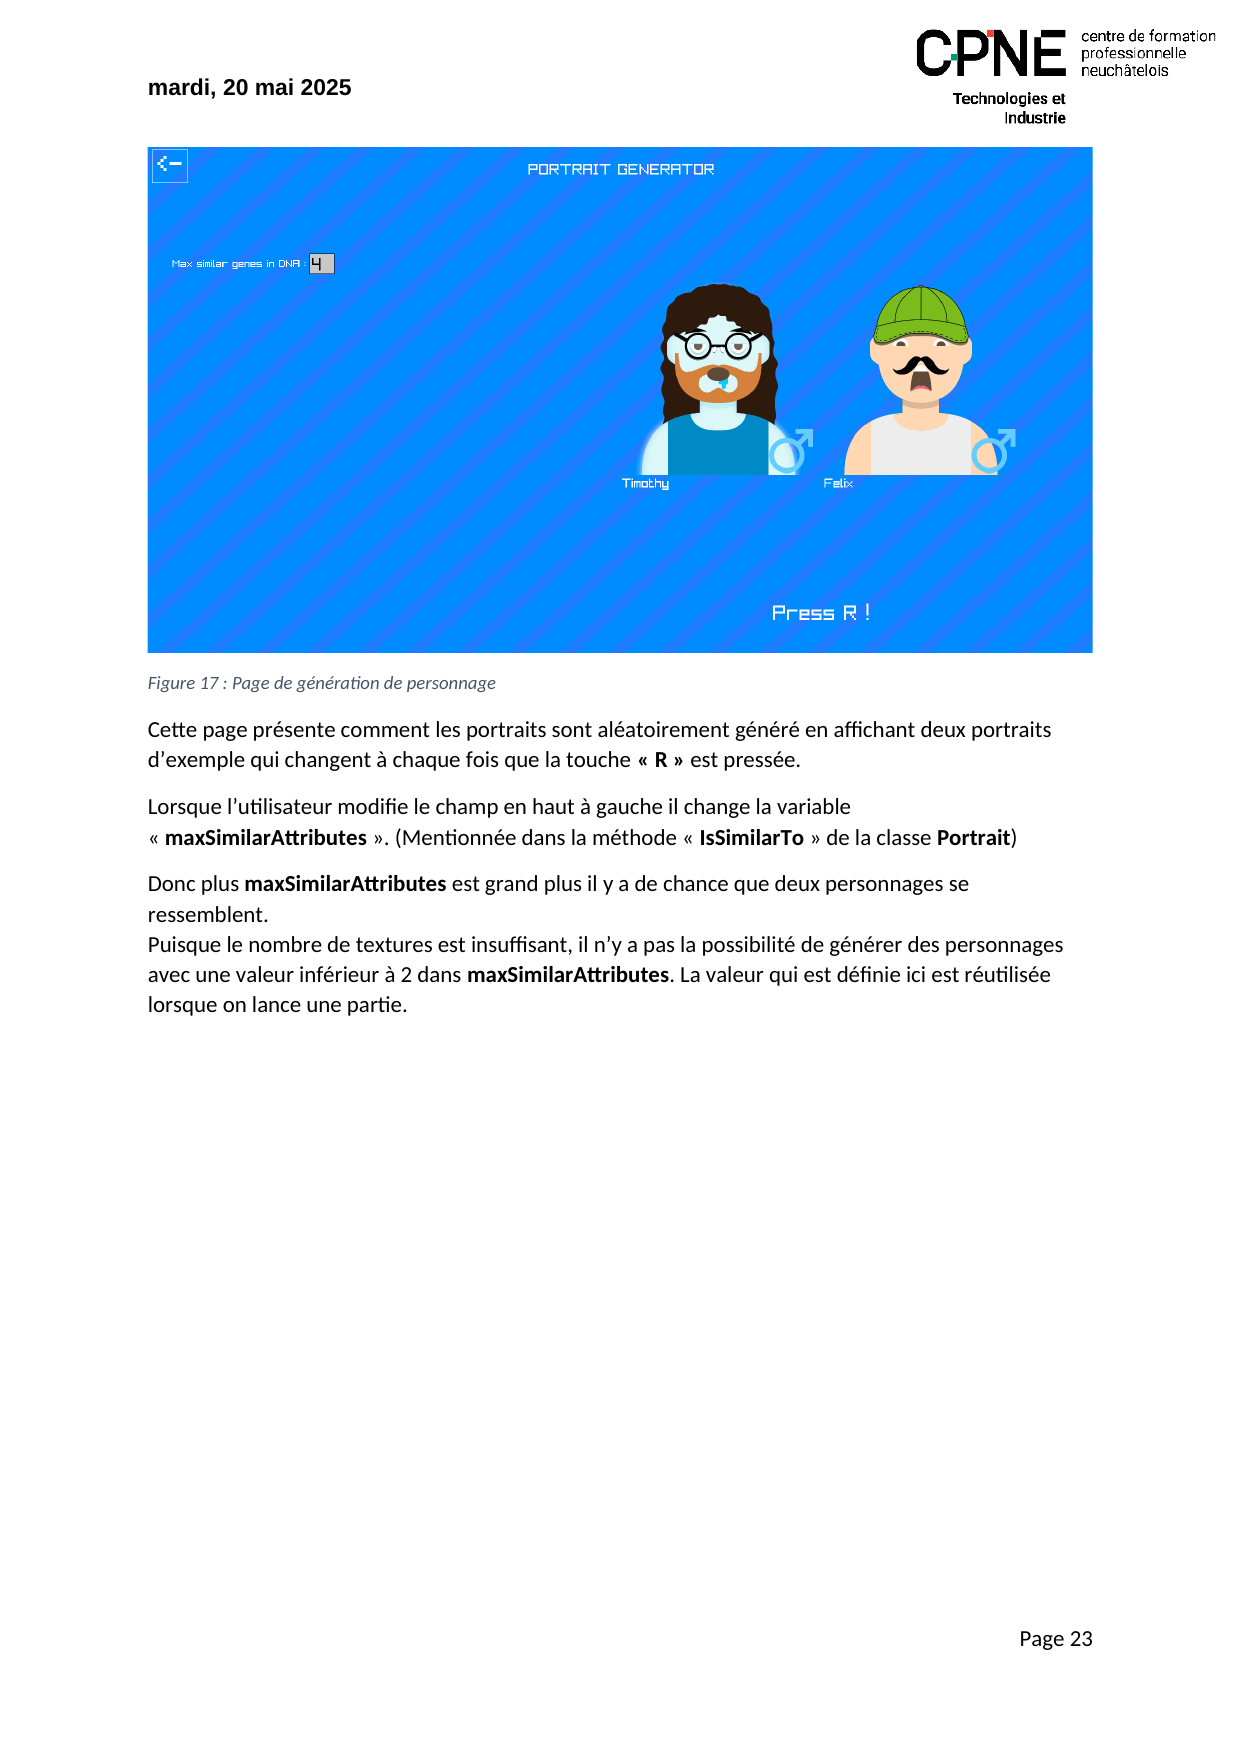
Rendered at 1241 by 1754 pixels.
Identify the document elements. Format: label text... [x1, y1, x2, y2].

text Cette page présente comment les portraits sont aléatoirement généré en affichant deux portraits d’exemple qui changent à chaque fois que la touche « R » est pressée. [148, 715, 1093, 773]
picture [147, 147, 1093, 653]
text Lorsque l’utilisateur modifie le champ en haut à gauche il change la variable « maxSimilarAttributes ». (Mentionnée dans la méthode « IsSimilarTo » de la classe Portrait) [148, 792, 1093, 851]
picture [916, 29, 1216, 124]
text Donc plus maxSimilarAttributes est grand plus il y a de chance que deux personnages se ressemblent. Puisque le nombre de textures est insuffisant, il n’y a pas la possibilité de générer des personnages avec une valeur inférieur à 2 dans maxSimilarAttributes. La valeur qui est définie ici est réutilisée lorsque on lance une partie. [148, 869, 1093, 1018]
